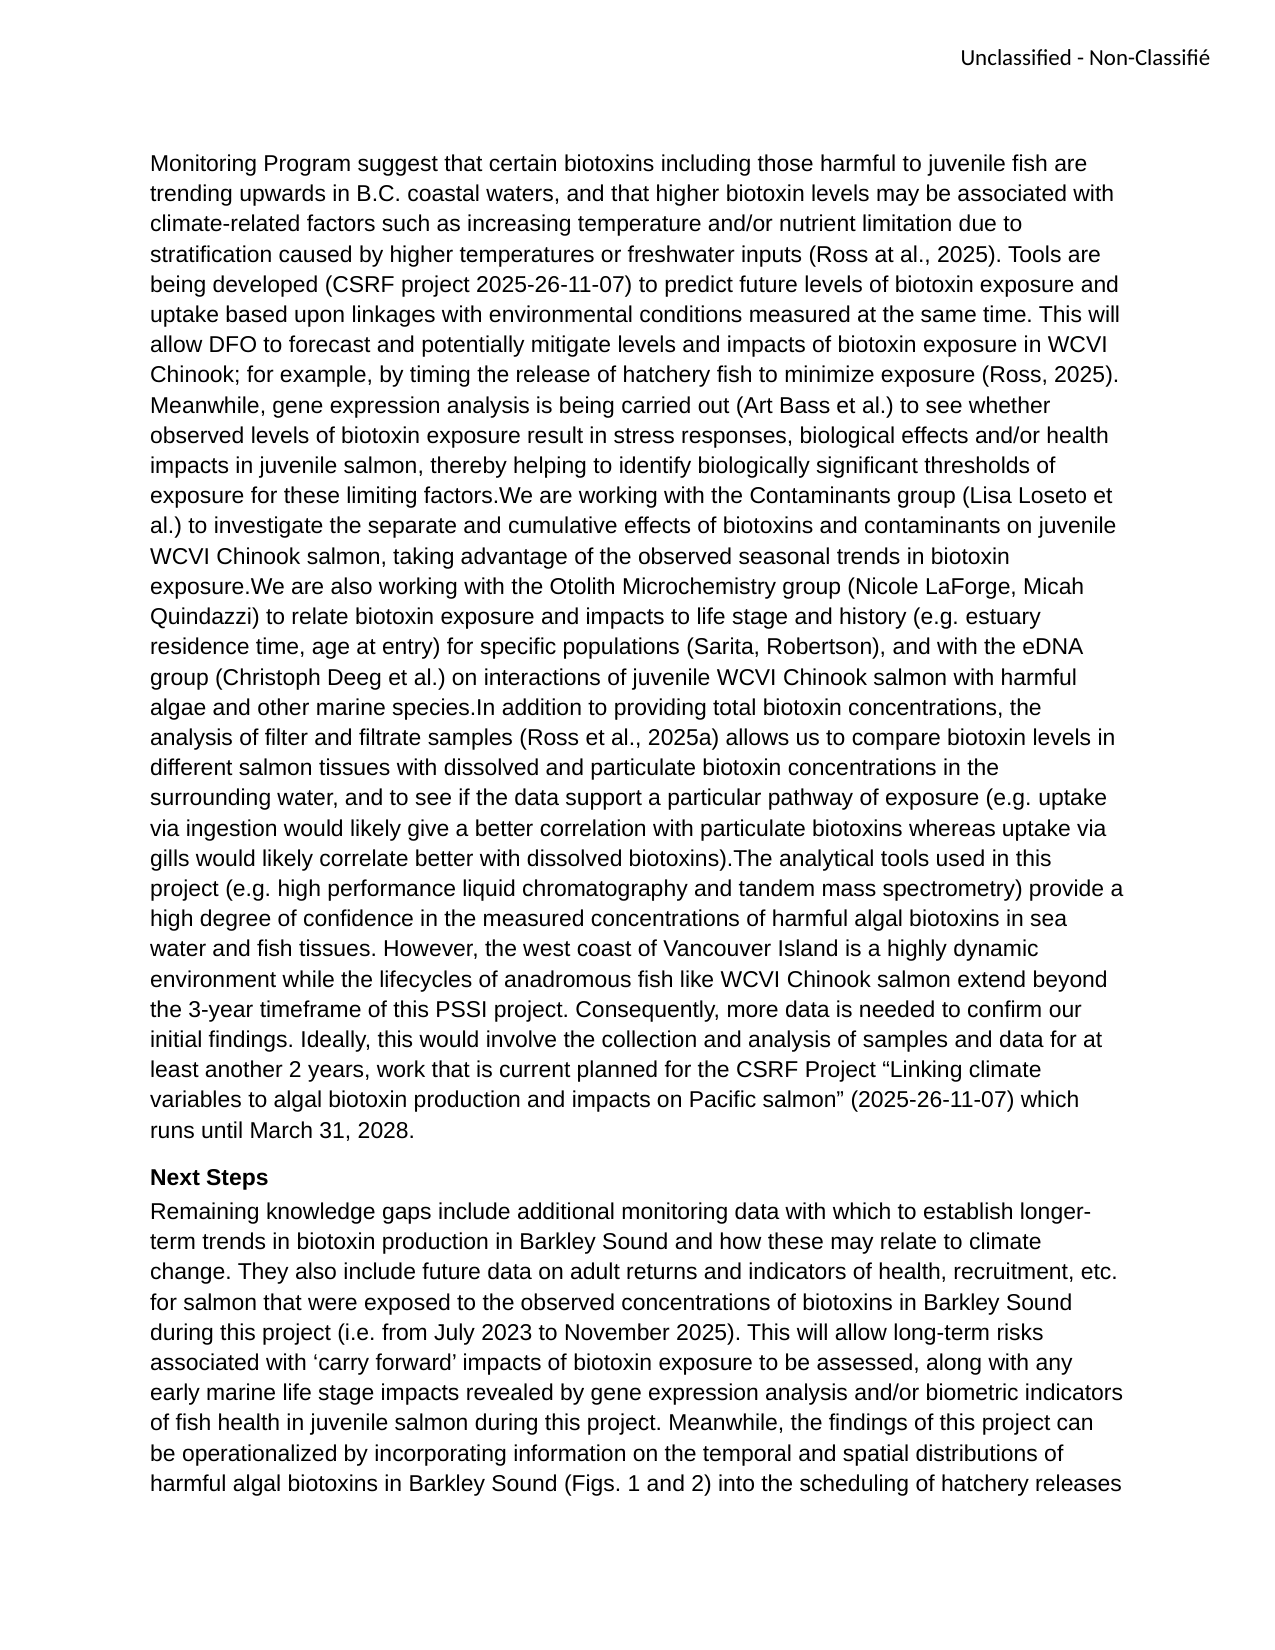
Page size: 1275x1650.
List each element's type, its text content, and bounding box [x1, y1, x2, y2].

subtitle Next Steps [150, 1163, 1125, 1190]
